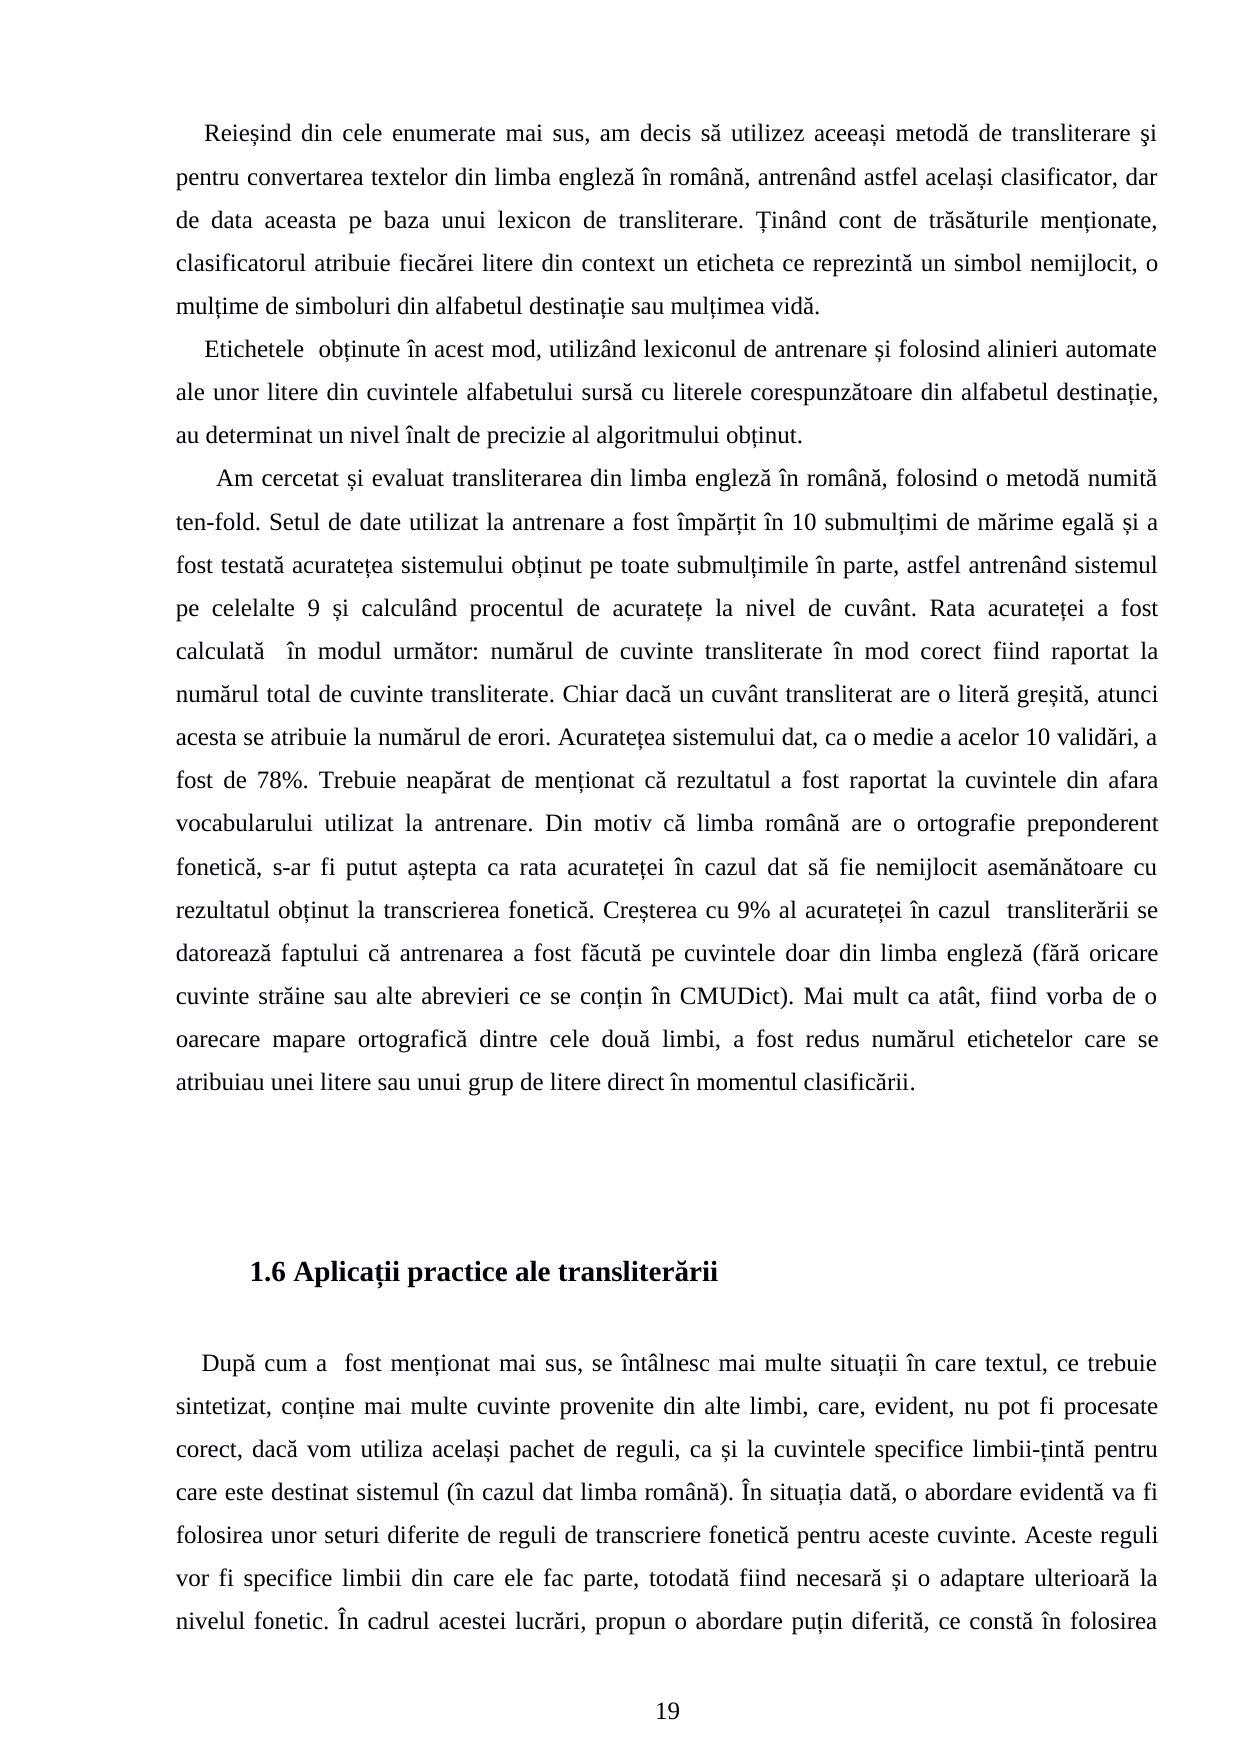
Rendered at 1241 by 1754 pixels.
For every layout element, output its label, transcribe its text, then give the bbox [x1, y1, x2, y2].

text Etichetele obținute în acest mod, utilizând lexiconul de antrenare și folosind alinieri automate ale unor litere din cuvintele alfabetului sursă cu literele corespunzătoare din alfabetul destinație, au determinat un nivel înalt de precizie al algoritmului obținut. [176, 334, 1159, 449]
text 1.6 Aplicații practice ale transliterării [176, 1254, 1159, 1288]
text Reieșind din cele enumerate mai sus, am decis să utilizez aceeași metodă de transliterare şi pentru convertarea textelor din limba engleză în română, antrenând astfel același clasificator, dar de data aceasta pe baza unui lexicon de transliterare. Ținând cont de trăsăturile menționate, clasificatorul atribuie fiecărei litere din context un eticheta ce reprezintă un simbol nemijlocit, o mulțime de simboluri din alfabetul destinație sau mulțimea vidă. [176, 118, 1159, 320]
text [176, 1348, 1159, 1635]
text Am cercetat și evaluat transliterarea din limba engleză în română, folosind o metodă numită ten-fold. Setul de date utilizat la antrenare a fost împărțit în 10 submulțimi de mărime egală și a fost testată acuratețea sistemului obținut pe toate submulțimile în parte, astfel antrenând sistemul pe celelalte 9 și calculând procentul de acuratețe la nivel de cuvânt. Rata acurateței a fost calculată în modul următor: numărul de cuvinte transliterate în mod corect fiind raportat la numărul total de cuvinte transliterate. Chiar dacă un cuvânt transliterat are o literă greșită, atunci acesta se atribuie la numărul de erori. Acuratețea sistemului dat, ca o medie a acelor 10 validări, a fost de 78%. Trebuie neapărat de menționat că rezultatul a fost raportat la cuvintele din afara vocabularului utilizat la antrenare. Din motiv că limba română are o ortografie preponderent fonetică, s-ar fi putut aștepta ca rata acurateței în cazul dat să fie nemijlocit asemănătoare cu rezultatul obținut la transcrierea fonetică. Creșterea cu 9% al acurateței în cazul transliterării se datorează faptului că antrenarea a fost făcută pe cuvintele doar din limba engleză (fără oricare cuvinte străine sau alte abrevieri ce se conțin în CMUDict). Mai mult ca atât, fiind vorba de o oarecare mapare ortografică dintre cele două limbi, a fost redus numărul etichetelor care se atribuiau unei litere sau unui grup de litere direct în momentul clasificării. [176, 463, 1159, 1096]
